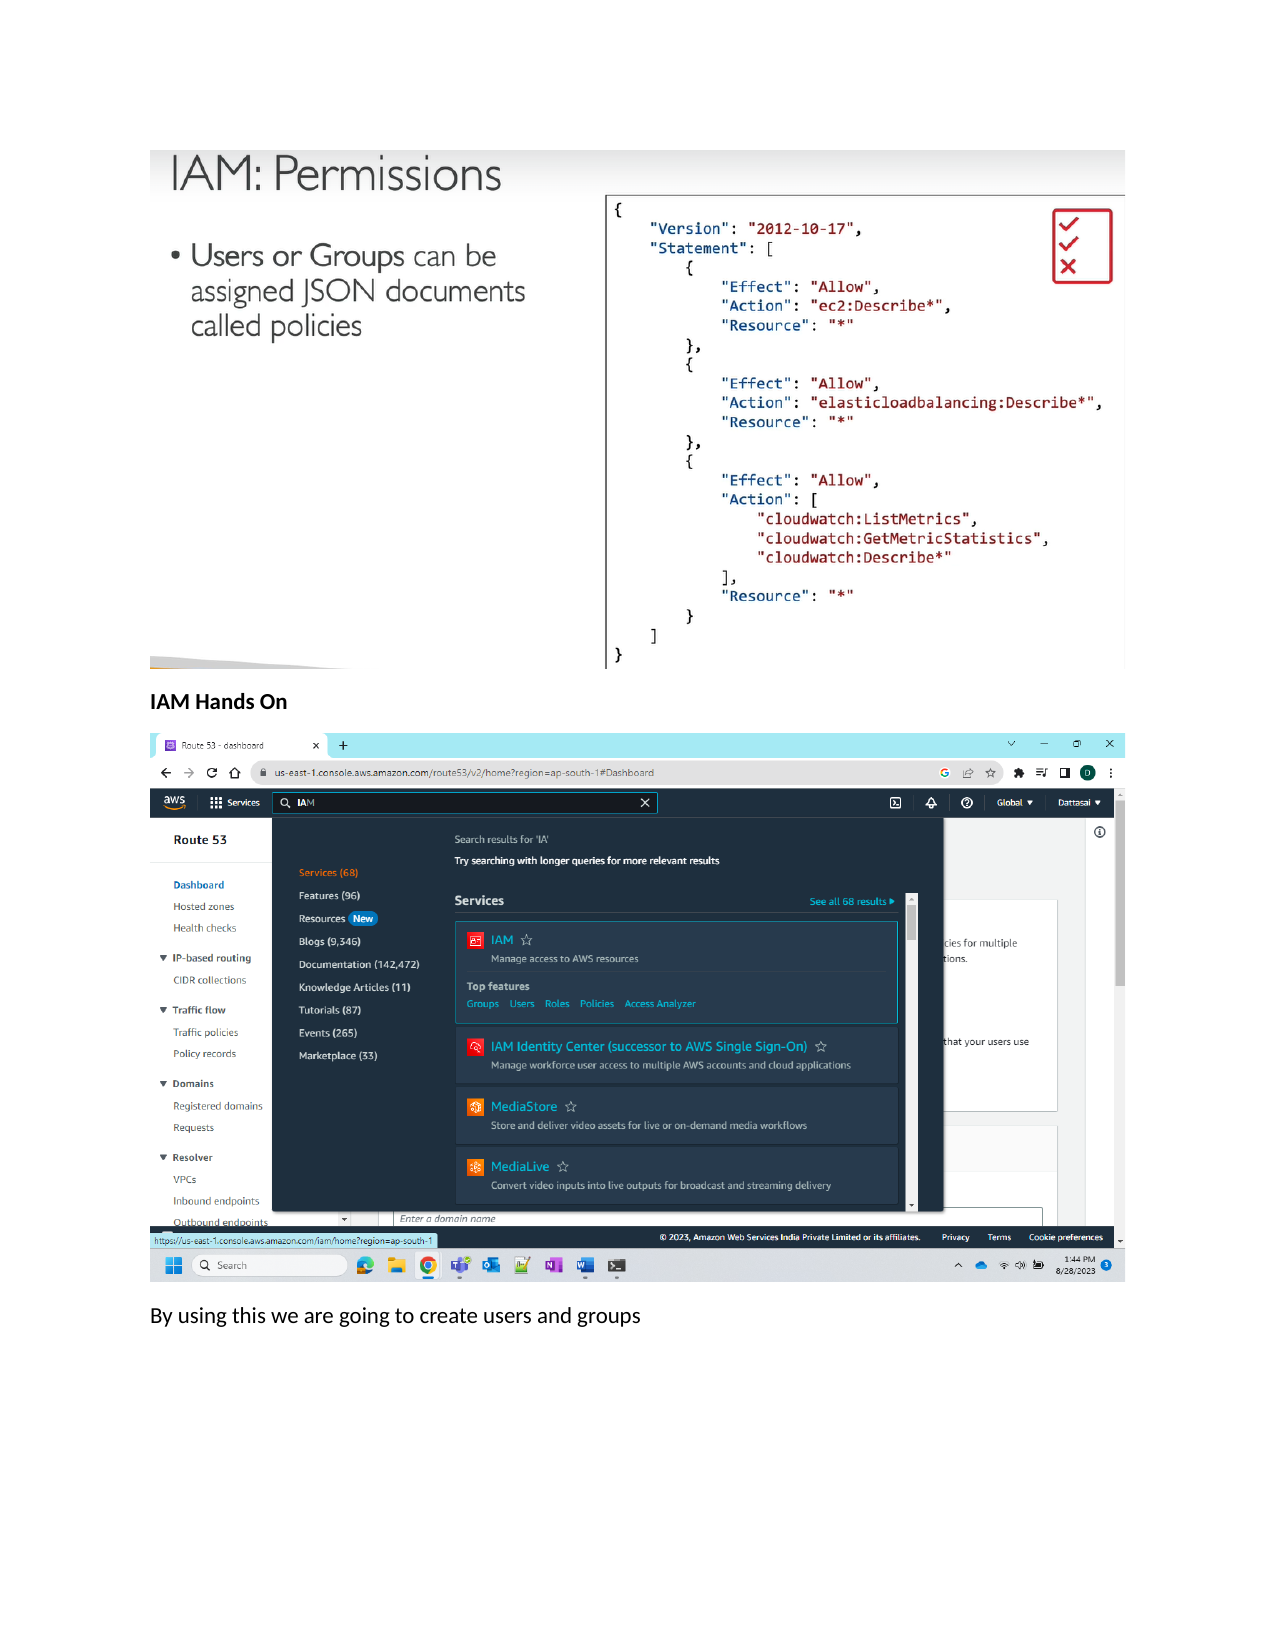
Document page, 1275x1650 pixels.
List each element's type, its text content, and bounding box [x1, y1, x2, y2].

text By using this we are going to create users and groups [150, 1301, 1125, 1329]
picture [150, 733, 1125, 1282]
text IAM Hands On [150, 687, 1125, 715]
picture [150, 150, 1125, 669]
